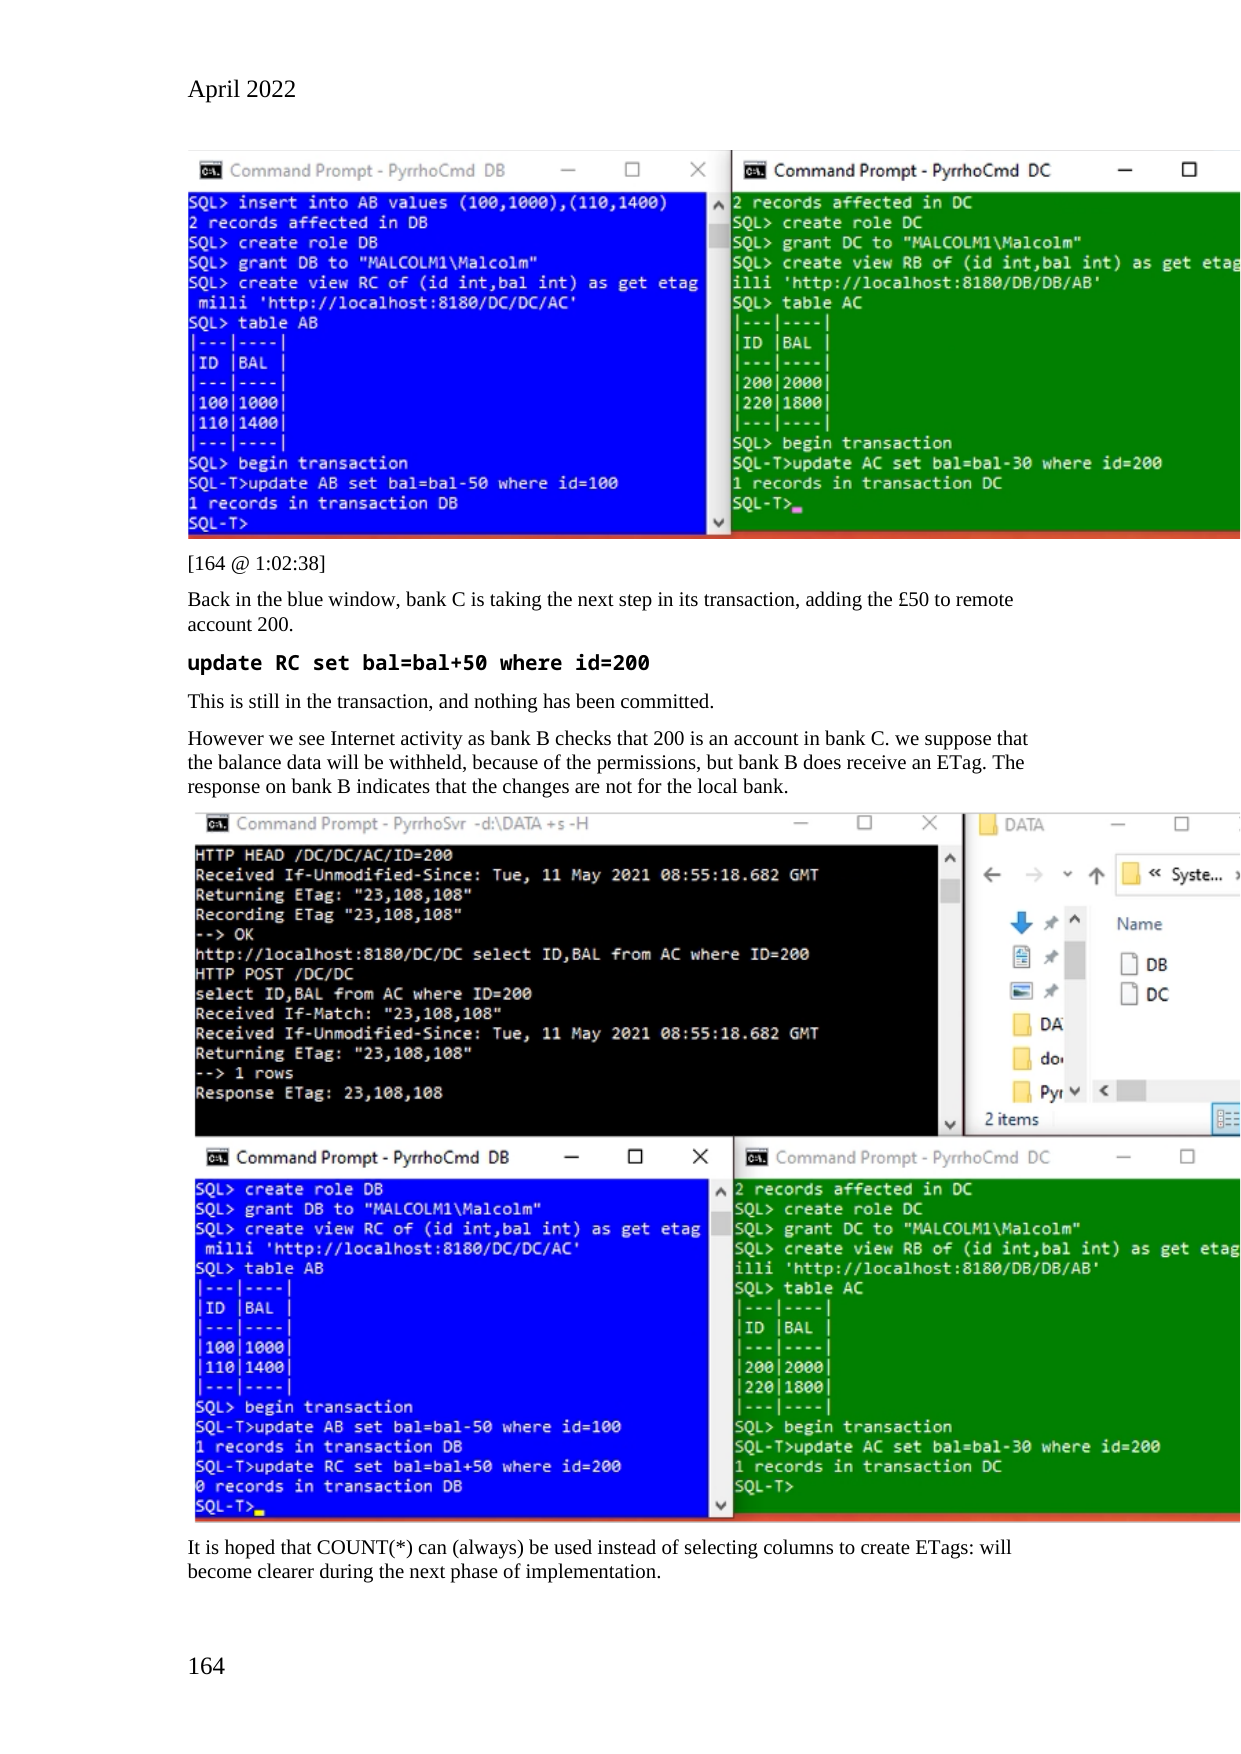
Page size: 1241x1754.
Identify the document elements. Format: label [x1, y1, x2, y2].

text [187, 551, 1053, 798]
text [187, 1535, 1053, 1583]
picture [187, 150, 1241, 539]
picture [187, 810, 1241, 1523]
